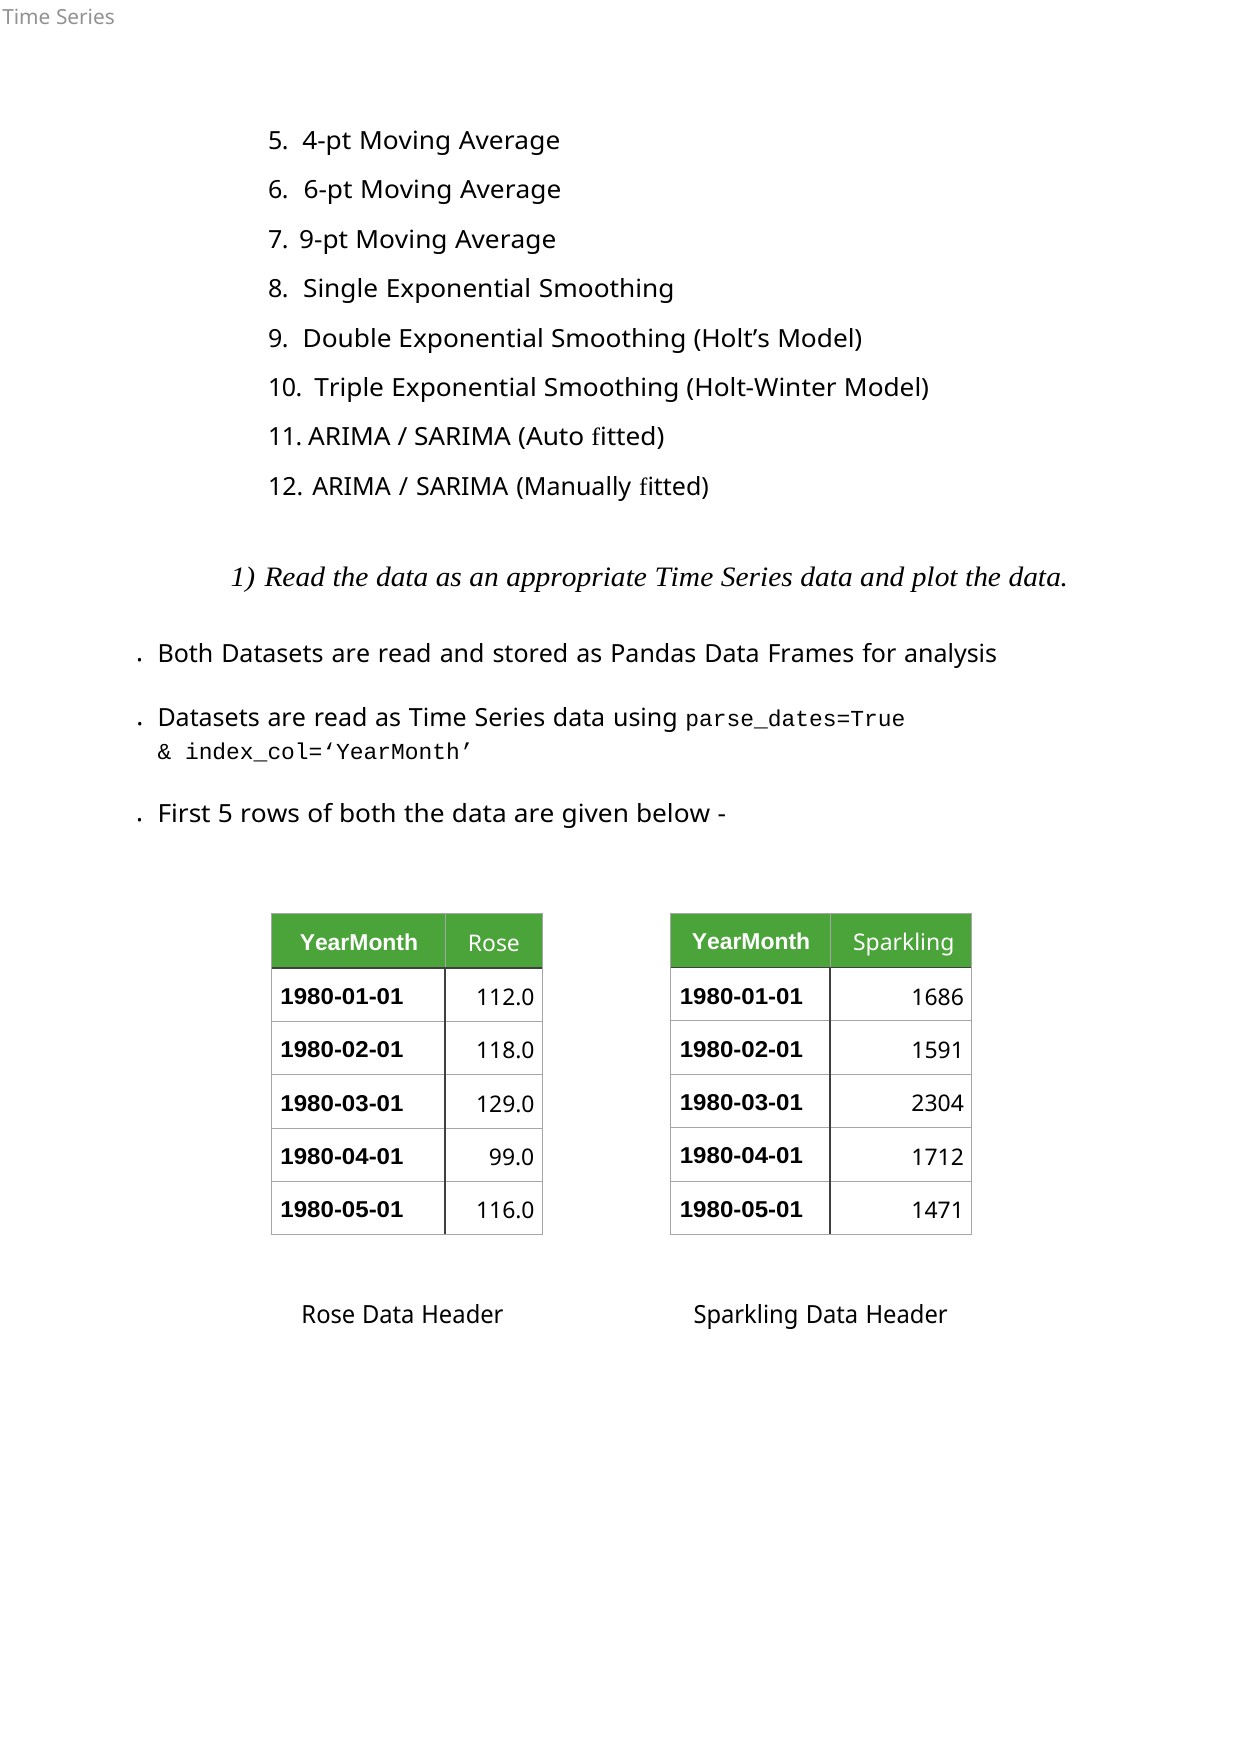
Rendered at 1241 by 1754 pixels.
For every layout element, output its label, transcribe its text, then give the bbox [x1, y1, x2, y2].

list Both Datasets are read and stored as Pandas Data Frames for analysis [137, 635, 1134, 669]
list Datasets are read as Time Series data using parse_dates=True & index_col=‘YearMonth’ [137, 700, 919, 766]
subtitle 1) Read the data as an appropriate Time Series data and plot the data. [230, 560, 1134, 592]
list First 5 rows of both the data are given below - [137, 796, 1134, 830]
list 4-pt Moving Average [268, 122, 1134, 156]
list Double Exponential Smoothing (Holt’s Model) [268, 320, 1134, 354]
list Single Exponential Smoothing [268, 271, 1134, 305]
list 6-pt Moving Average [268, 172, 1134, 206]
text Rose Data Header Sparkling Data Header [114, 1296, 1134, 1330]
list Triple Exponential Smoothing (Holt-Winter Model) [268, 370, 1134, 404]
list 9-pt Moving Average [268, 221, 1134, 255]
list ARIMA / SARIMA (Auto fitted) [268, 419, 1134, 453]
list ARIMA / SARIMA (Manually fitted) [268, 468, 1134, 502]
